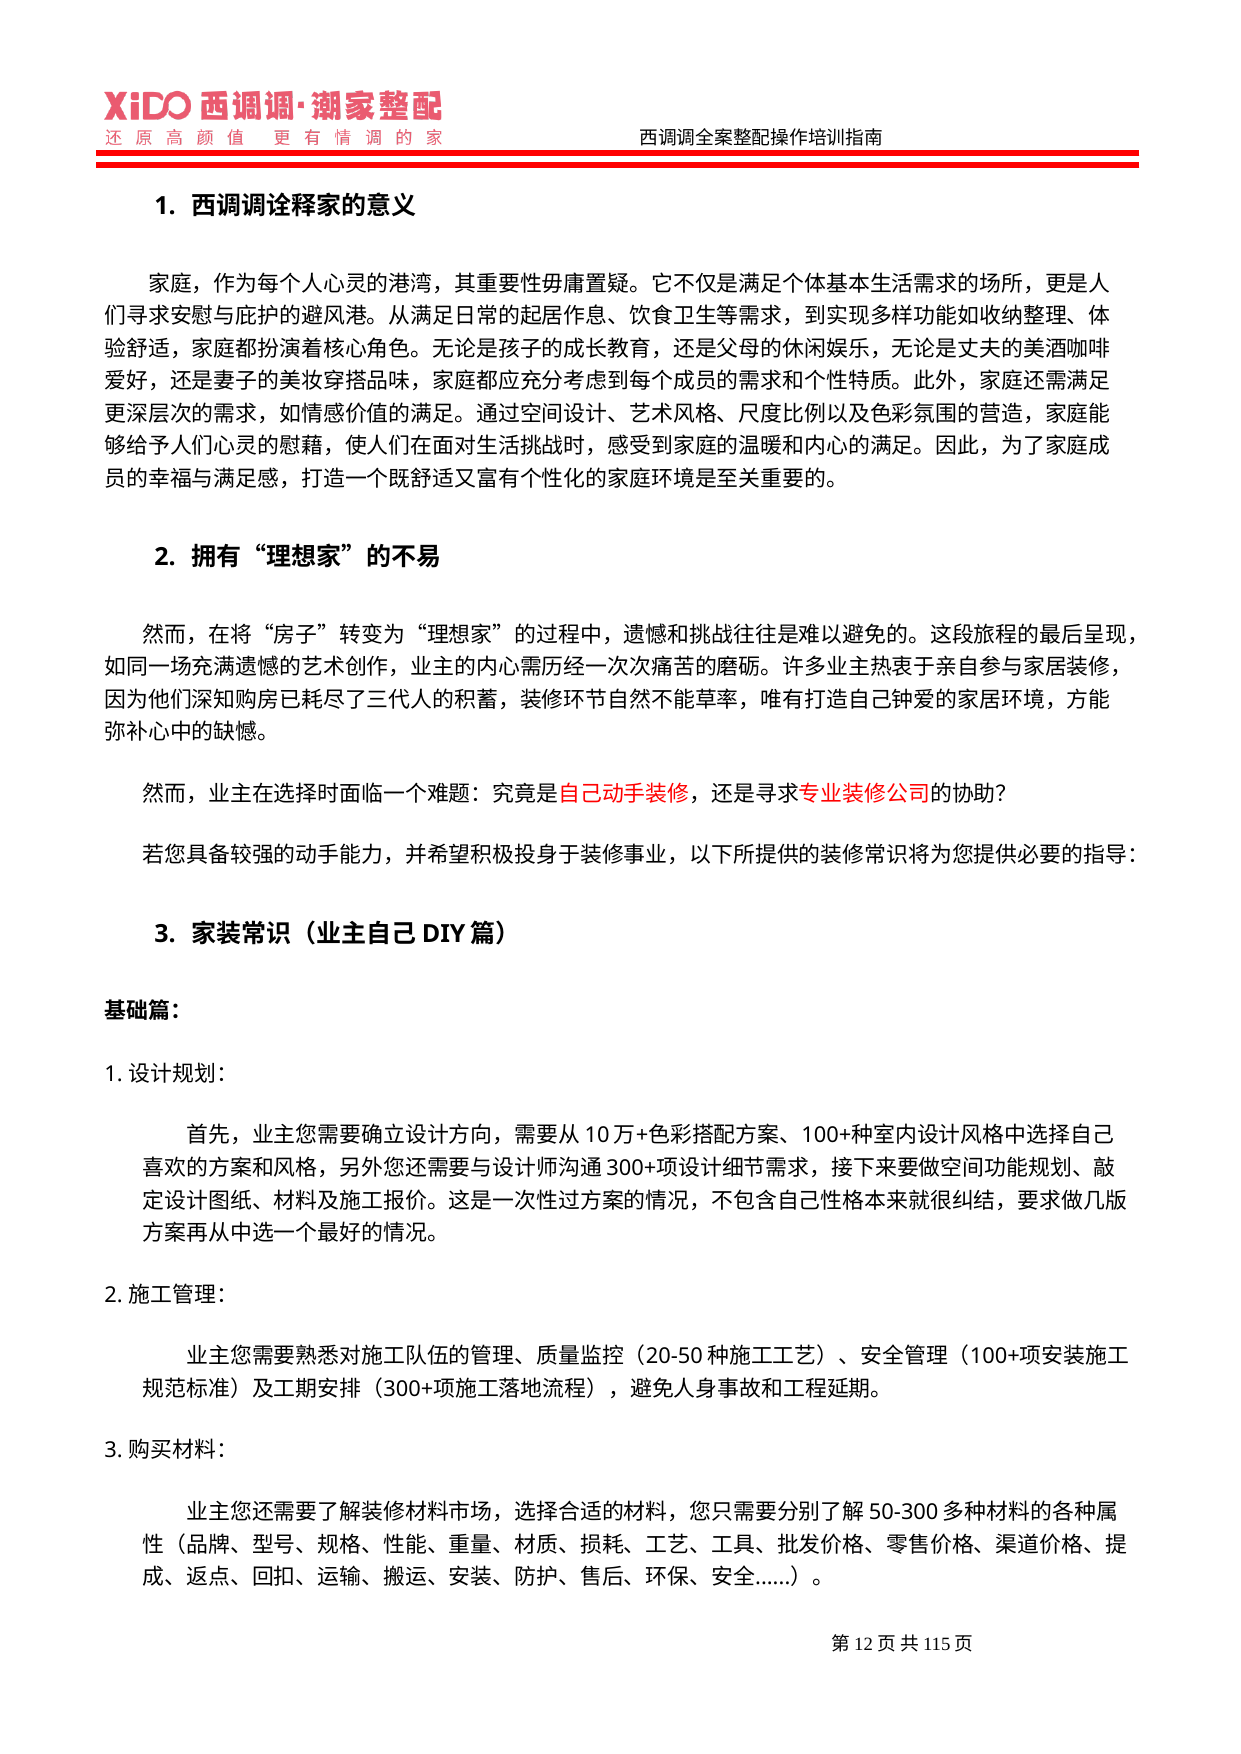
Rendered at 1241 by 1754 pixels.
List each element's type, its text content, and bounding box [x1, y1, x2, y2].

list 业主您需要熟悉对施工队伍的管理、质量监控（20-50种施工工艺）、安全管理（100+项安装施工规范标准）及工期安排（300+项施工落地流程），避免人身事故和工程延期。 [142, 1338, 1131, 1403]
text 若您具备较强的动手能力，并希望积极投身于装修事业，以下所提供的装修常识将为您提供必要的指导： [104, 837, 1131, 869]
picture [104, 90, 442, 145]
list 设计规划： [66, 1056, 1131, 1088]
list 施工管理： [66, 1276, 1131, 1309]
list 购买材料： [66, 1432, 1131, 1465]
text 然而，业主在选择时面临一个难题：究竟是自己动手装修，还是寻求专业装修公司的协助？ [104, 775, 1131, 808]
subtitle 家装常识（业主自己DIY篇） [104, 899, 1131, 964]
text 然而，在将“房子”转变为“理想家”的过程中，遗憾和挑战往往是难以避免的。这段旅程的最后呈现，如同一场充满遗憾的艺术创作，业主的内心需历经一次次痛苦的磨砺。许多业主热衷于亲自参与家居装修，因为他们深知购房已耗尽了三代人的积蓄，装修环节自然不能草率，唯有打造自己钟爱的家居环境，方能弥补心中的缺憾。 [104, 616, 1131, 746]
subtitle 西调调诠释家的意义 [104, 171, 1131, 236]
list 业主您还需要了解装修材料市场，选择合适的材料，您只需要分别了解50-300多种材料的各种属性（品牌、型号、规格、性能、重量、材质、损耗、工艺、工具、批发价格、零售价格、渠道价格、提成、返点、回扣、运输、搬运、安装、防护、售后、环保、安全......）。 [142, 1494, 1131, 1591]
list 首先，业主您需要确立设计方向，需要从10万+色彩搭配方案、100+种室内设计风格中选择自己喜欢的方案和风格，另外您还需要与设计师沟通300+项设计细节需求，接下来要做空间功能规划、敲定设计图纸、材料及施工报价。这是一次性过方案的情况，不包含自己性格本来就很纠结，要求做几版方案再从中选一个最好的情况。 [142, 1117, 1131, 1247]
subtitle 基础篇： [104, 993, 1131, 1025]
text 家庭，作为每个人心灵的港湾，其重要性毋庸置疑。它不仅是满足个体基本生活需求的场所，更是人们寻求安慰与庇护的避风港。从满足日常的起居作息、饮食卫生等需求，到实现多样功能如收纳整理、体验舒适，家庭都扮演着核心角色。无论是孩子的成长教育，还是父母的休闲娱乐，无论是丈夫的美酒咖啡爱好，还是妻子的美妆穿搭品味，家庭都应充分考虑到每个成员的需求和个性特质。此外，家庭还需满足更深层次的需求，如情感价值的满足。通过空间设计、艺术风格、尺度比例以及色彩氛围的营造，家庭能够给予人们心灵的慰藉，使人们在面对生活挑战时，感受到家庭的温暖和内心的满足。因此，为了家庭成员的幸福与满足感，打造一个既舒适又富有个性化的家庭环境是至关重要的。 [104, 265, 1131, 493]
subtitle 拥有“理想家”的不易 [104, 522, 1131, 587]
